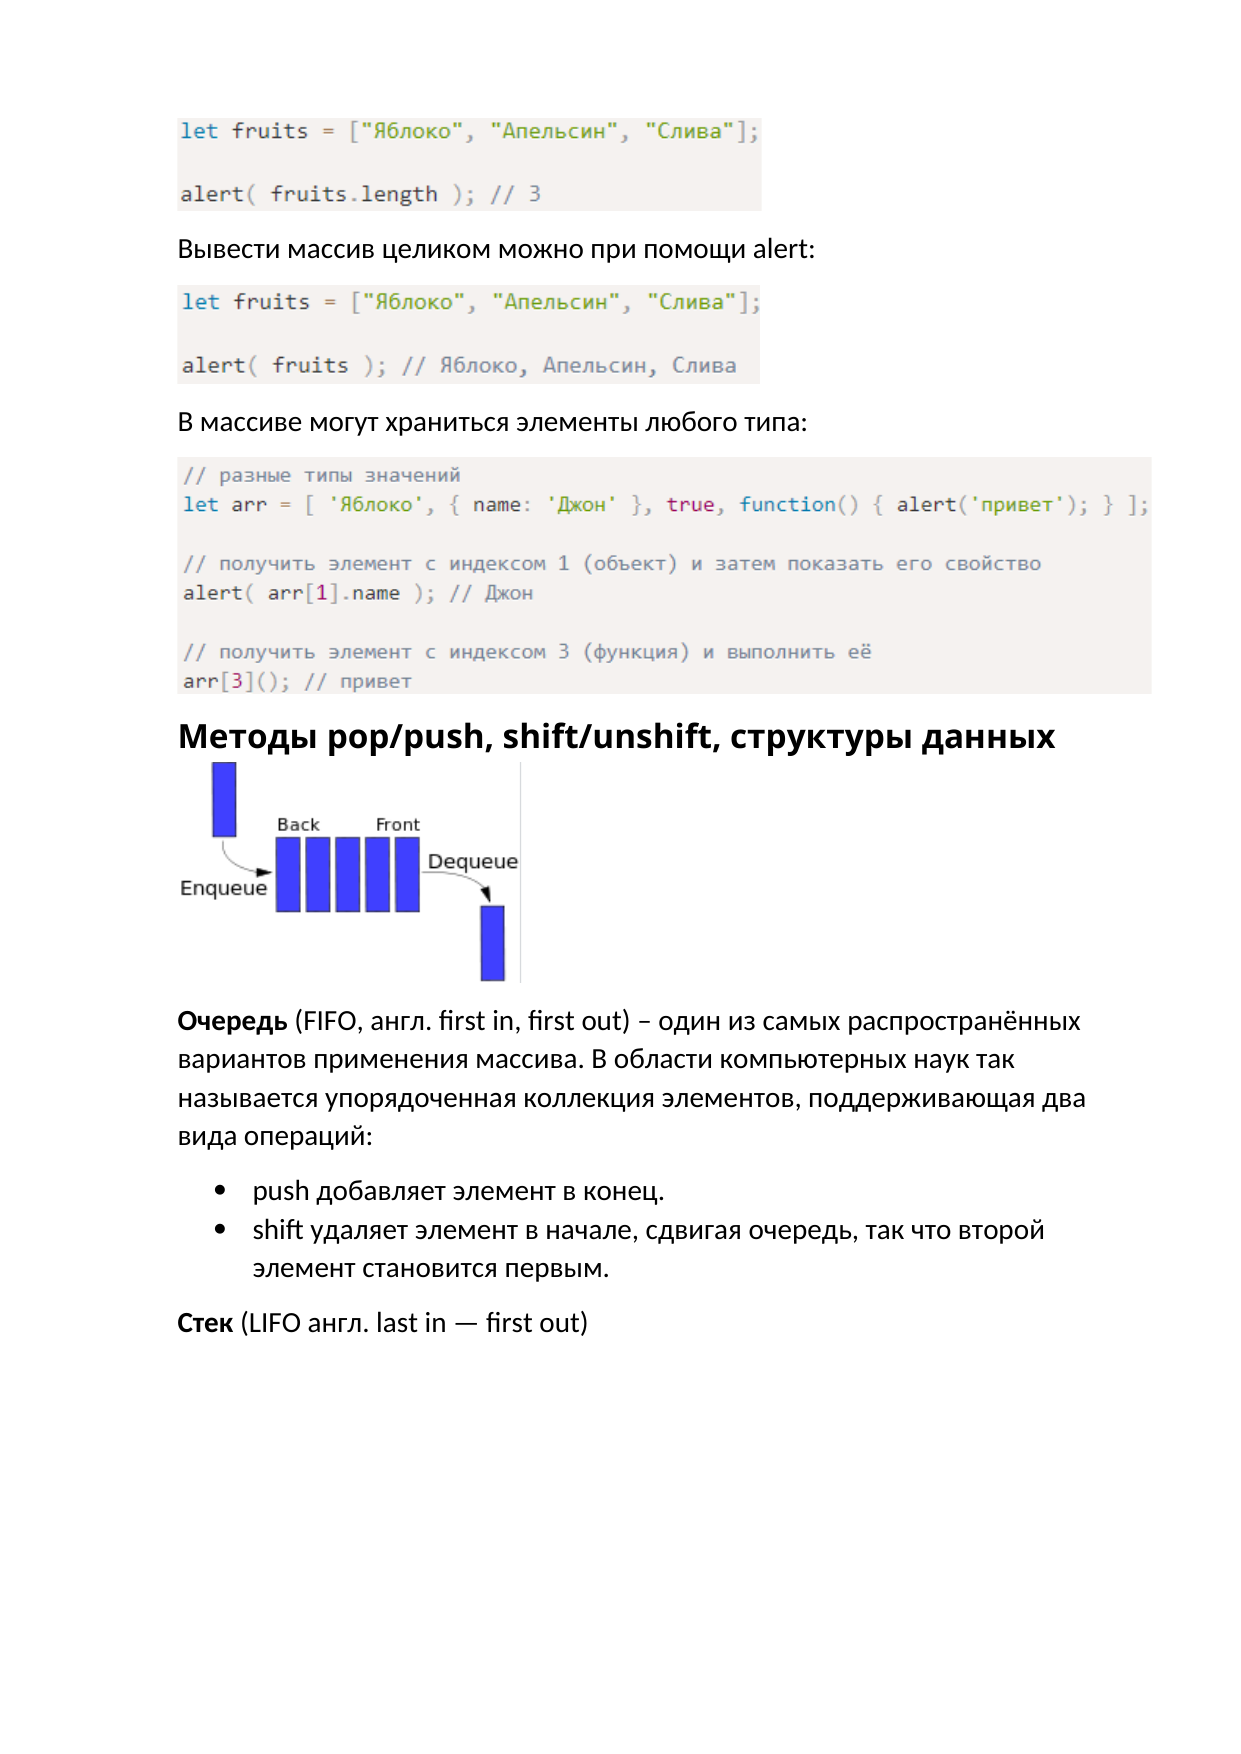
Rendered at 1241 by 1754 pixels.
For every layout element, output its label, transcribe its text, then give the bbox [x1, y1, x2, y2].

picture [177, 285, 760, 384]
text Стек (LIFO англ. last in — first out) [177, 1304, 1152, 1340]
picture [177, 762, 522, 983]
text Очередь (FIFO, англ. first in, first out) – один из самых распространённых вариантов применения массива. В области компьютерных наук так называется упорядоченная коллекция элементов, поддерживающая два вида операций: [177, 1002, 1152, 1153]
subtitle Методы pop/push, shift/unshift, структуры данных [177, 713, 1152, 759]
picture [177, 457, 1152, 694]
picture [177, 118, 762, 211]
list shift удаляет элемент в начале, сдвигая очередь, так что второй элемент становится первым. [215, 1211, 1152, 1285]
text Вывести массив целиком можно при помощи alert: [177, 230, 1152, 265]
text В массиве могут храниться элементы любого типа: [177, 403, 1152, 438]
list push добавляет элемент в конец. [215, 1172, 1152, 1208]
